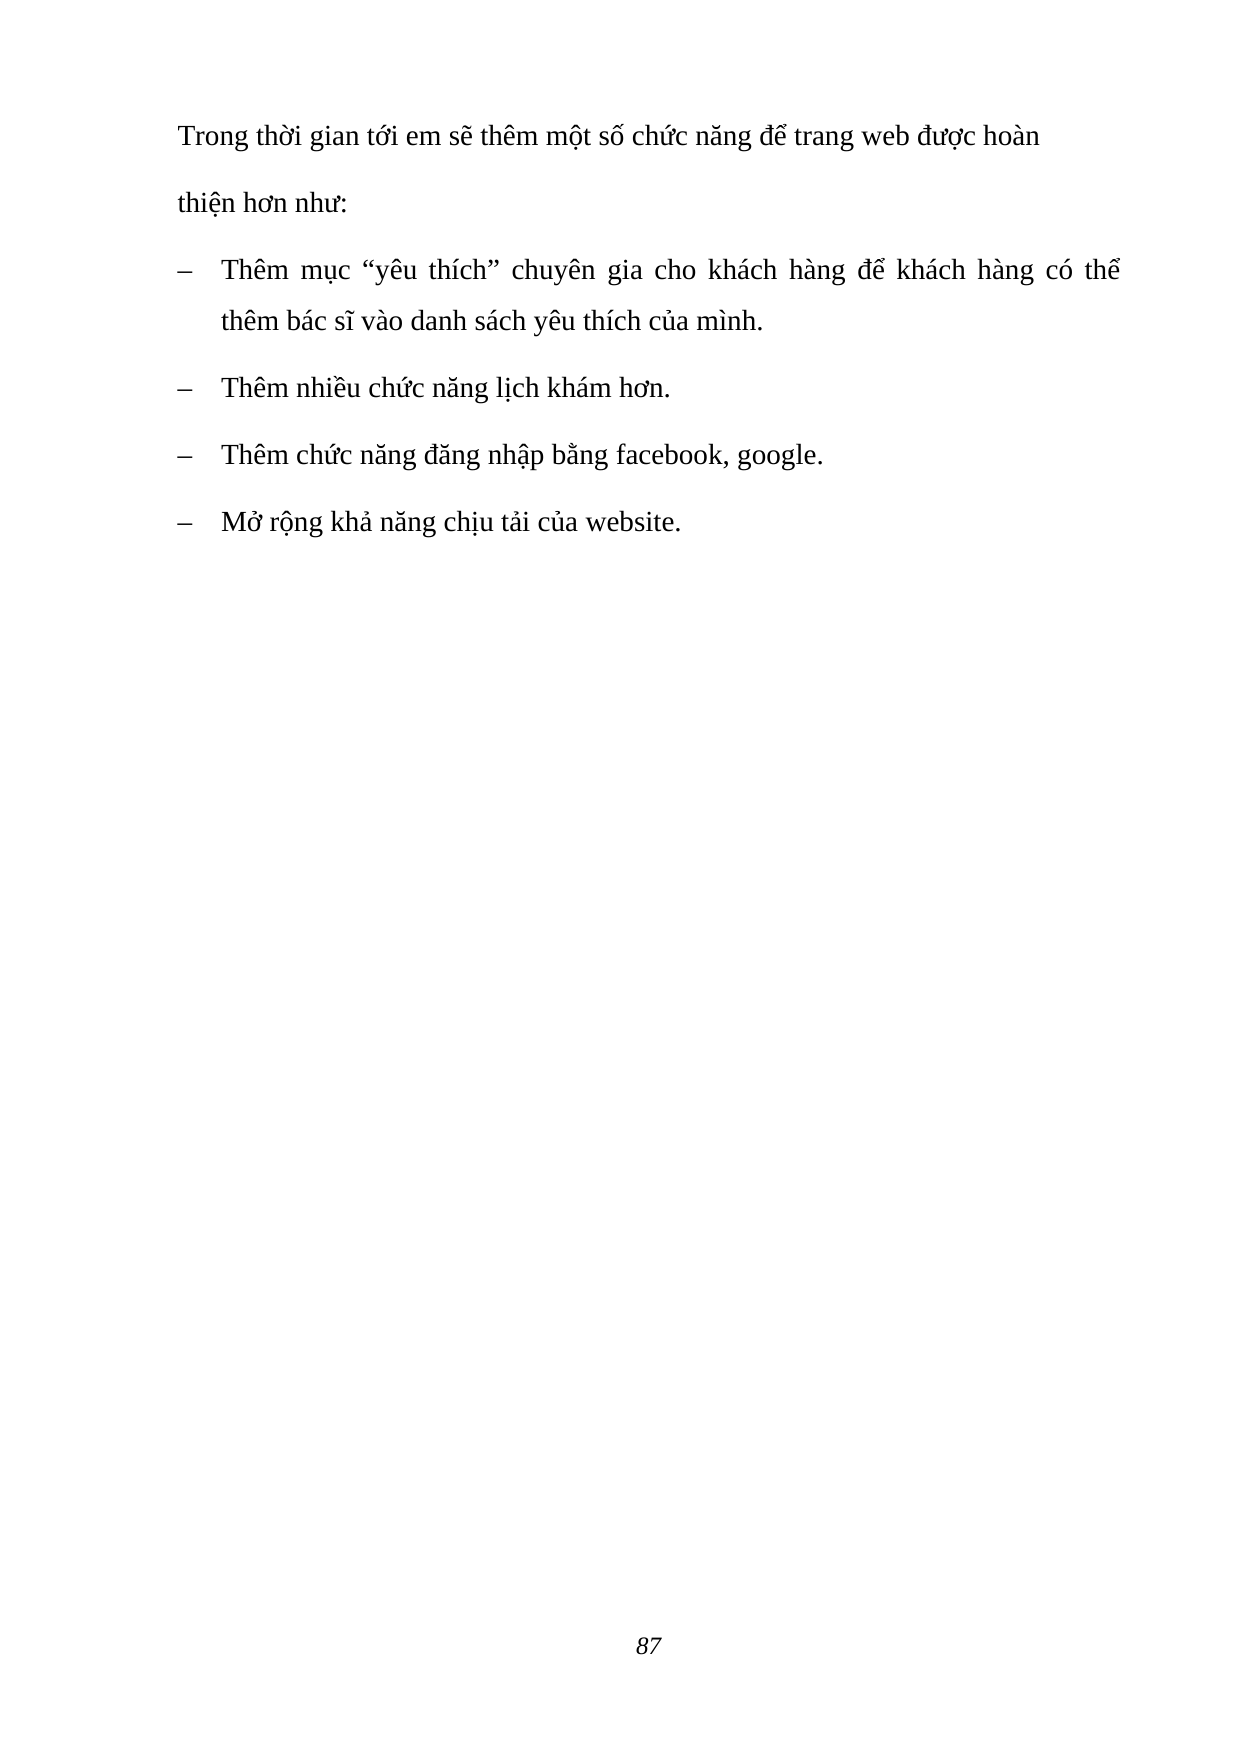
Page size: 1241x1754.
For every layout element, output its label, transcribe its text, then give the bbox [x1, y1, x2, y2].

list Thêm chức năng đăng nhập bằng facebook, google. [177, 437, 1122, 470]
list Thêm mục “yêu thích” chuyên gia cho khách hàng để khách hàng có thể thêm bác sĩ vào danh sách yêu thích của mình. [177, 252, 1122, 336]
list Mở rộng khả năng chịu tải của website. [177, 504, 1122, 537]
list Thêm nhiều chức năng lịch khám hơn. [177, 370, 1122, 403]
text thiện hơn như: [177, 186, 1122, 219]
text Trong thời gian tới em sẽ thêm một số chức năng để trang web được hoàn [177, 118, 1122, 152]
